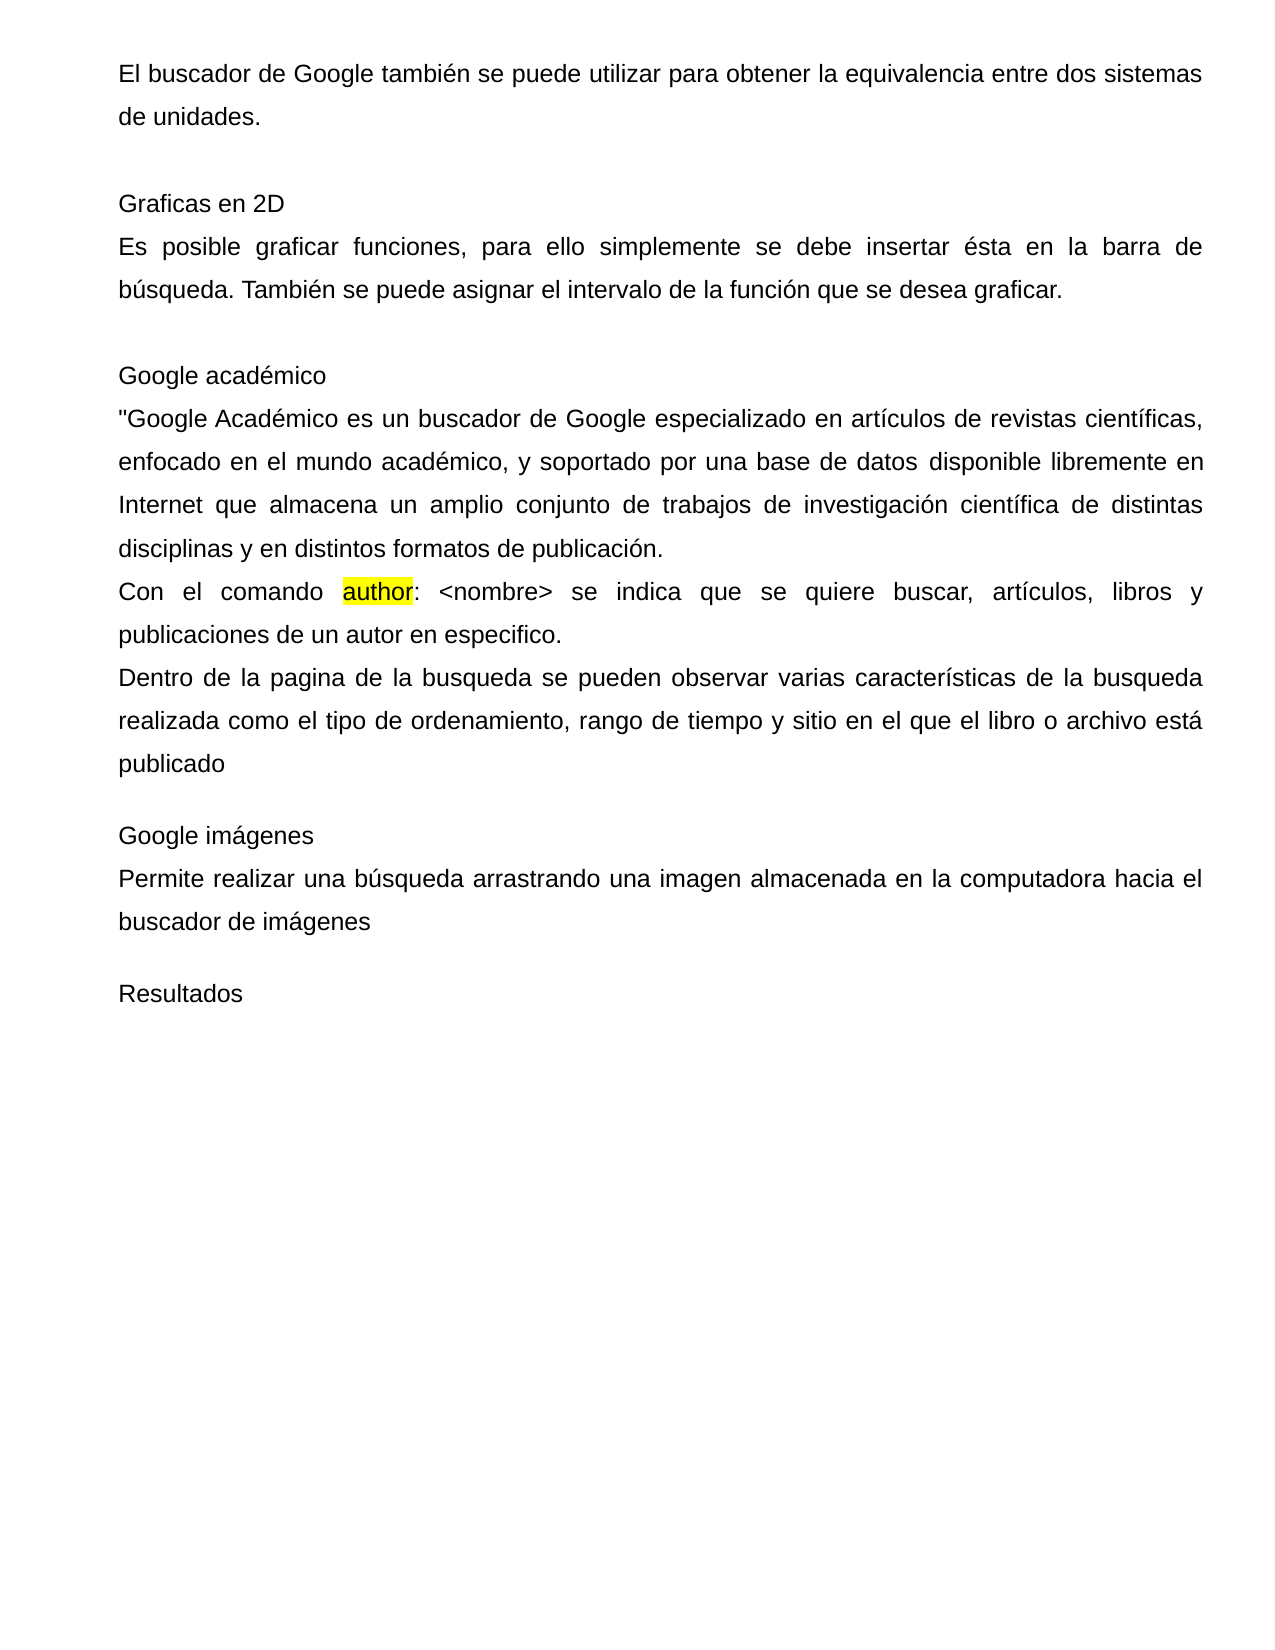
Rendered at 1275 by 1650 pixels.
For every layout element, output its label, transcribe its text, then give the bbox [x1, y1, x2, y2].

text Dentro de la pagina de la busqueda se pueden observar varias características de la busqueda realizada como el tipo de ordenamiento, rango de tiempo y sitio en el que el libro o archivo está publicado [118, 663, 1205, 778]
text Google académico [118, 361, 1205, 390]
text Permite realizar una búsqueda arrastrando una imagen almacenada en la computadora hacia el buscador de imágenes [118, 864, 1205, 936]
text Resultados [118, 979, 1205, 1008]
text Con el comando author: <nombre> se indica que se quiere buscar, artículos, libros y publicaciones de un autor en especifico. [118, 577, 1205, 648]
text Google imágenes [118, 821, 1205, 850]
text Es posible graficar funciones, para ello simplemente se debe insertar ésta en la barra de búsqueda. También se puede asignar el intervalo de la función que se desea graficar. [118, 232, 1205, 303]
text Graficas en 2D [118, 188, 1205, 217]
text "Google Académico es un buscador de Google especializado en artículos de revistas científicas, enfocado en el mundo académico, y soportado por una base de datos disponible libremente en Internet que almacena un amplio conjunto de trabajos de investigación científica de distintas disciplinas y en distintos formatos de publicación. [118, 404, 1205, 562]
text El buscador de Google también se puede utilizar para obtener la equivalencia entre dos sistemas de unidades. [118, 59, 1205, 131]
